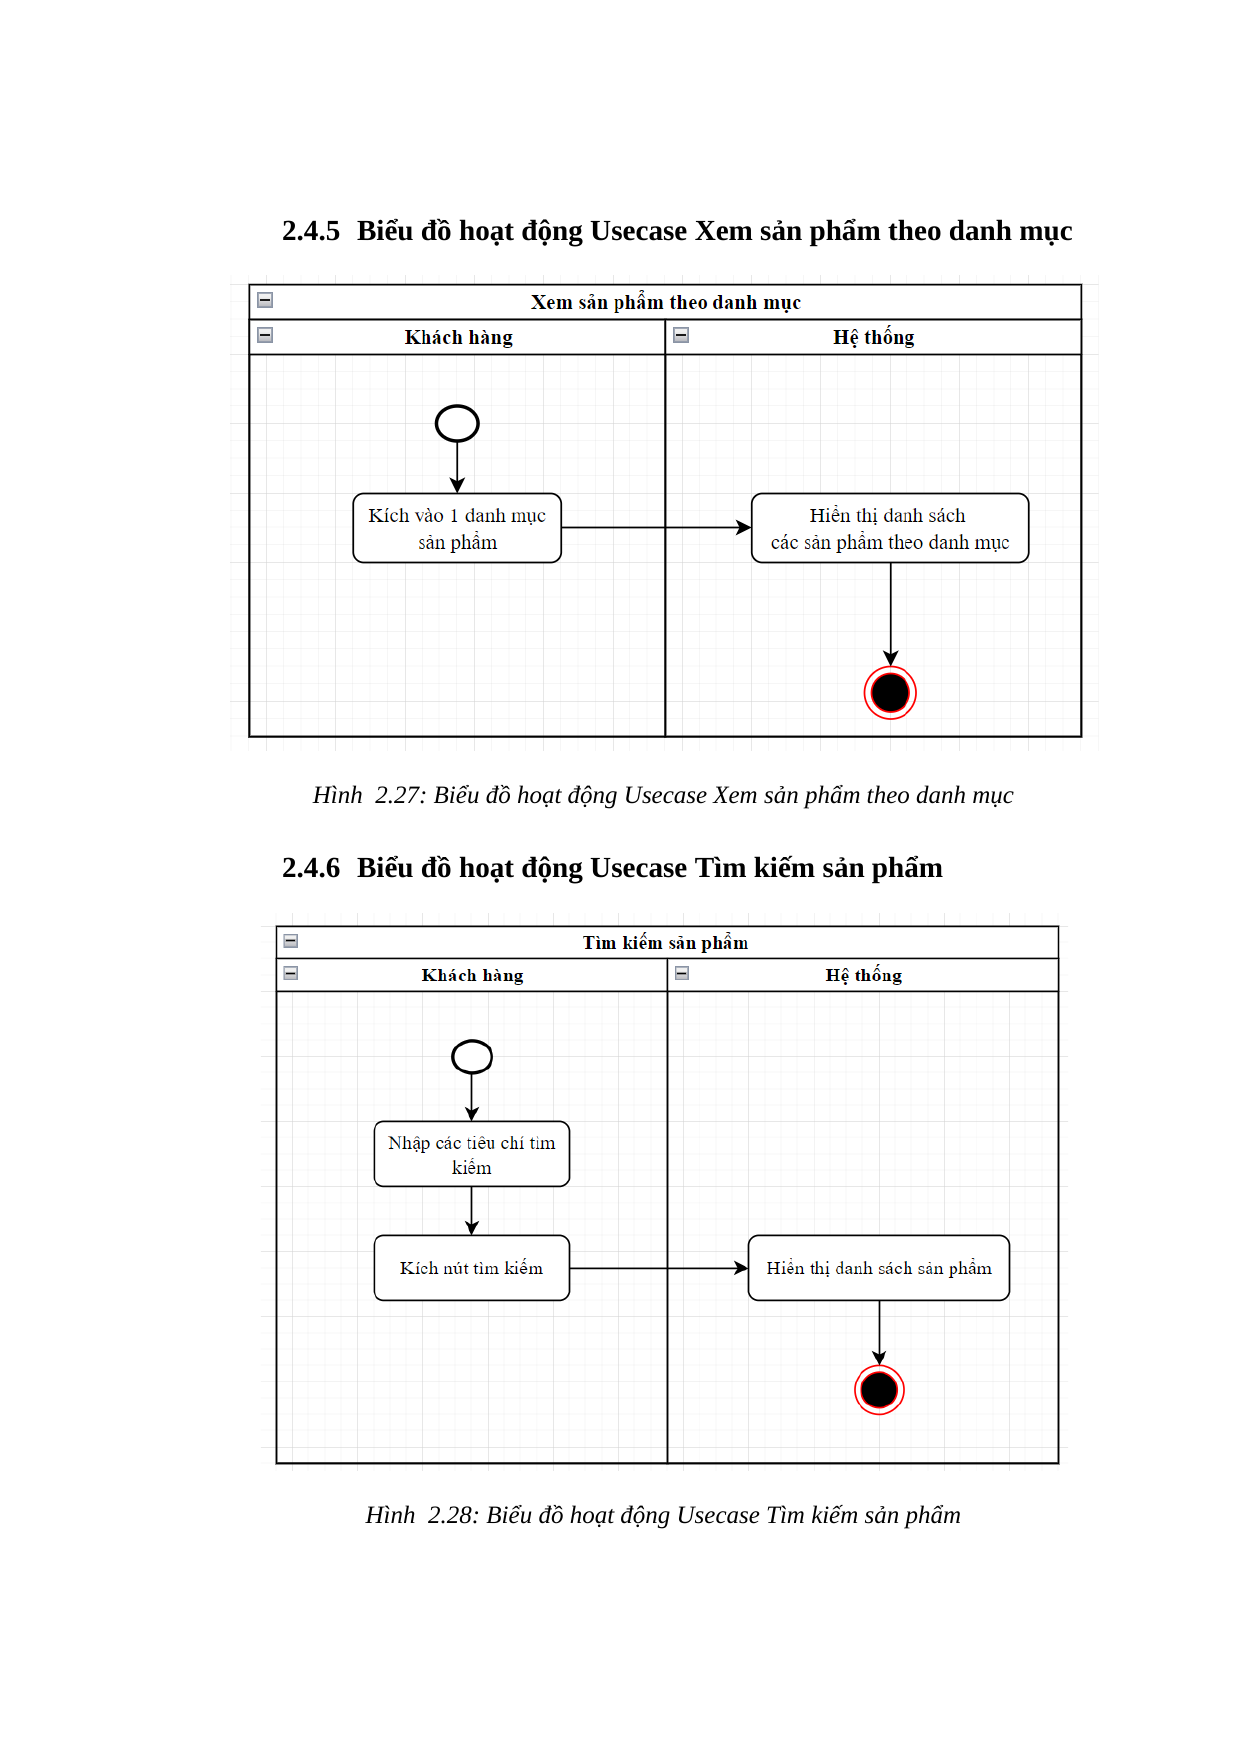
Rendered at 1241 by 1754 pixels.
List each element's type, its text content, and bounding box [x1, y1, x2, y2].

subtitle Biểu đồ hoạt động Usecase Xem sản phẩm theo danh mục [282, 213, 1122, 247]
subtitle Biểu đồ hoạt động Usecase Tìm kiếm sản phẩm [282, 850, 1122, 884]
picture [260, 913, 1069, 1471]
picture [230, 275, 1099, 751]
